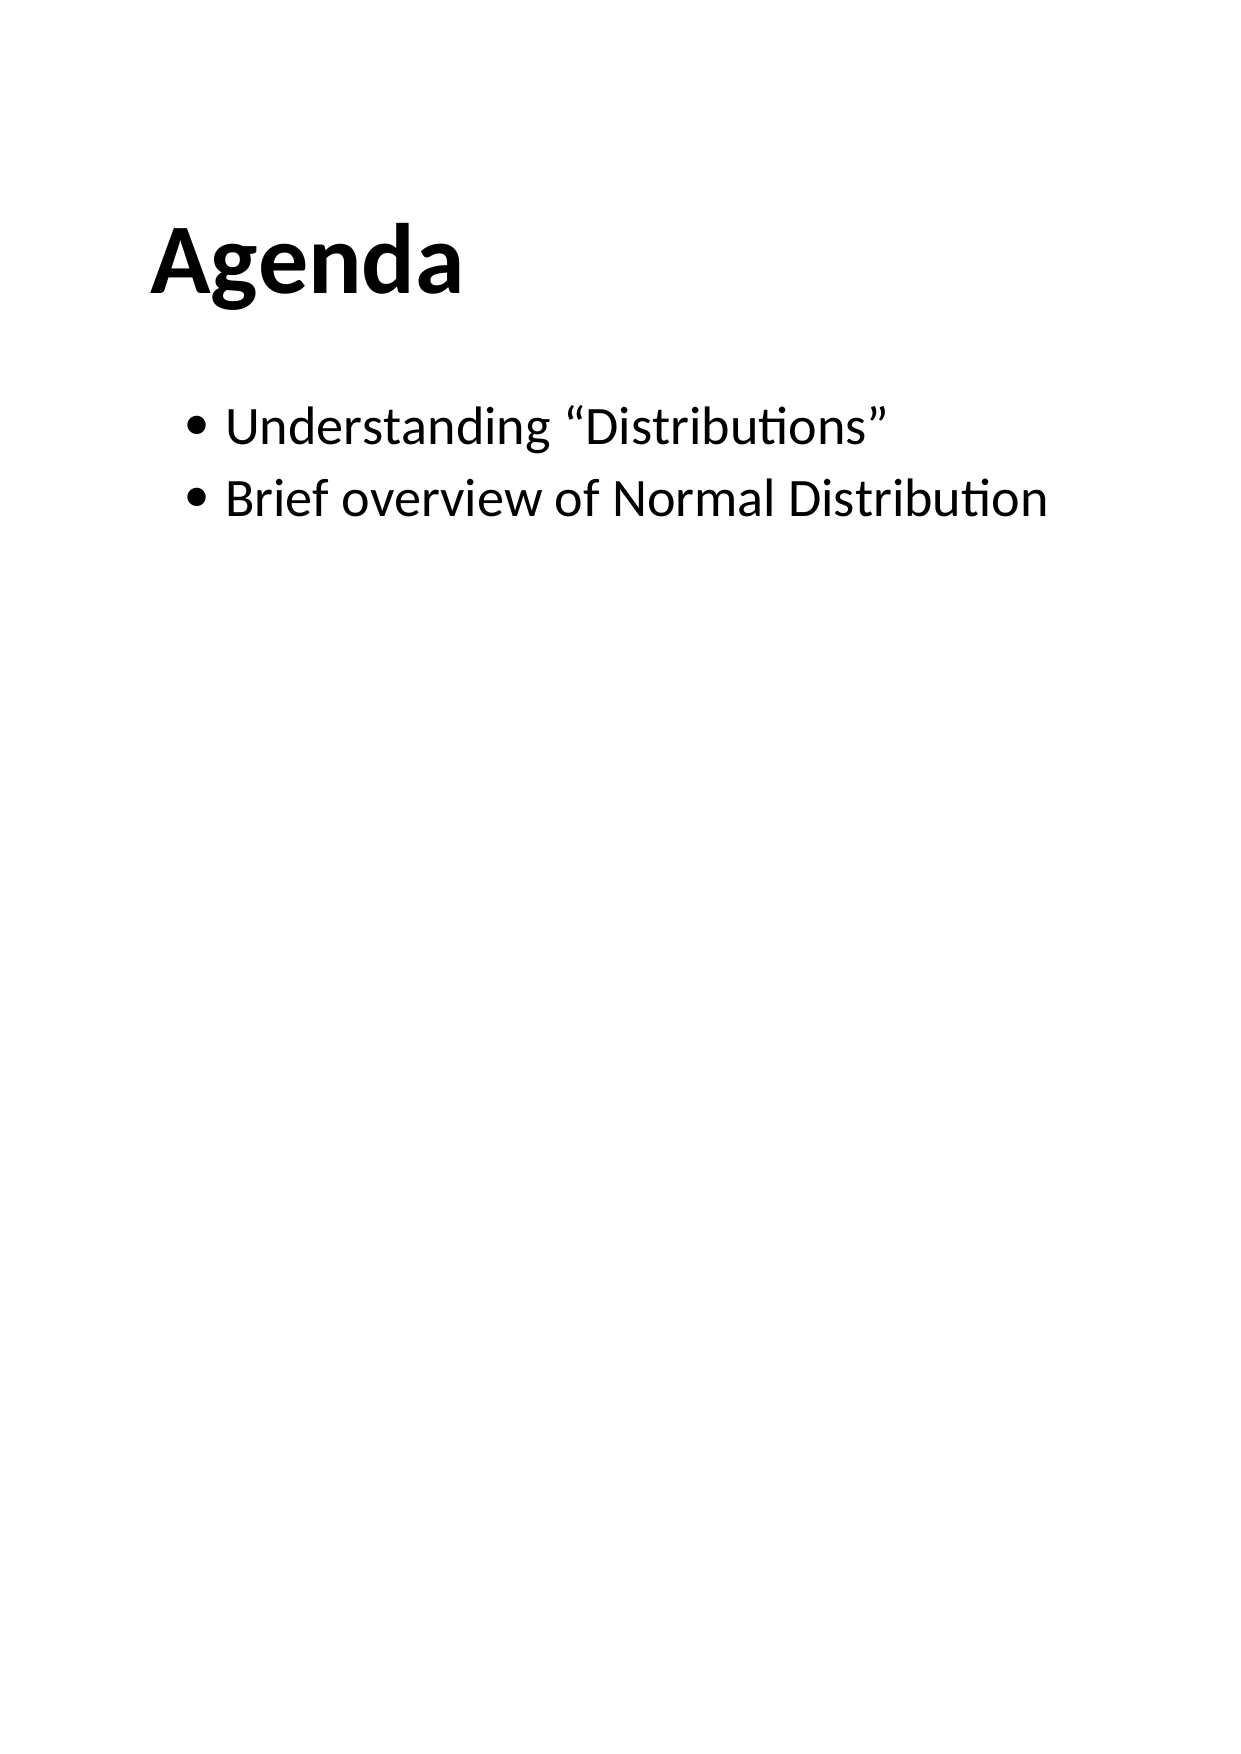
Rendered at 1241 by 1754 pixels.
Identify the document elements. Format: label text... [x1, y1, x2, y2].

list Brief overview of Normal Distribution [187, 463, 1090, 530]
list Understanding “Distributions” [187, 392, 1090, 458]
text Agenda [150, 197, 1090, 319]
